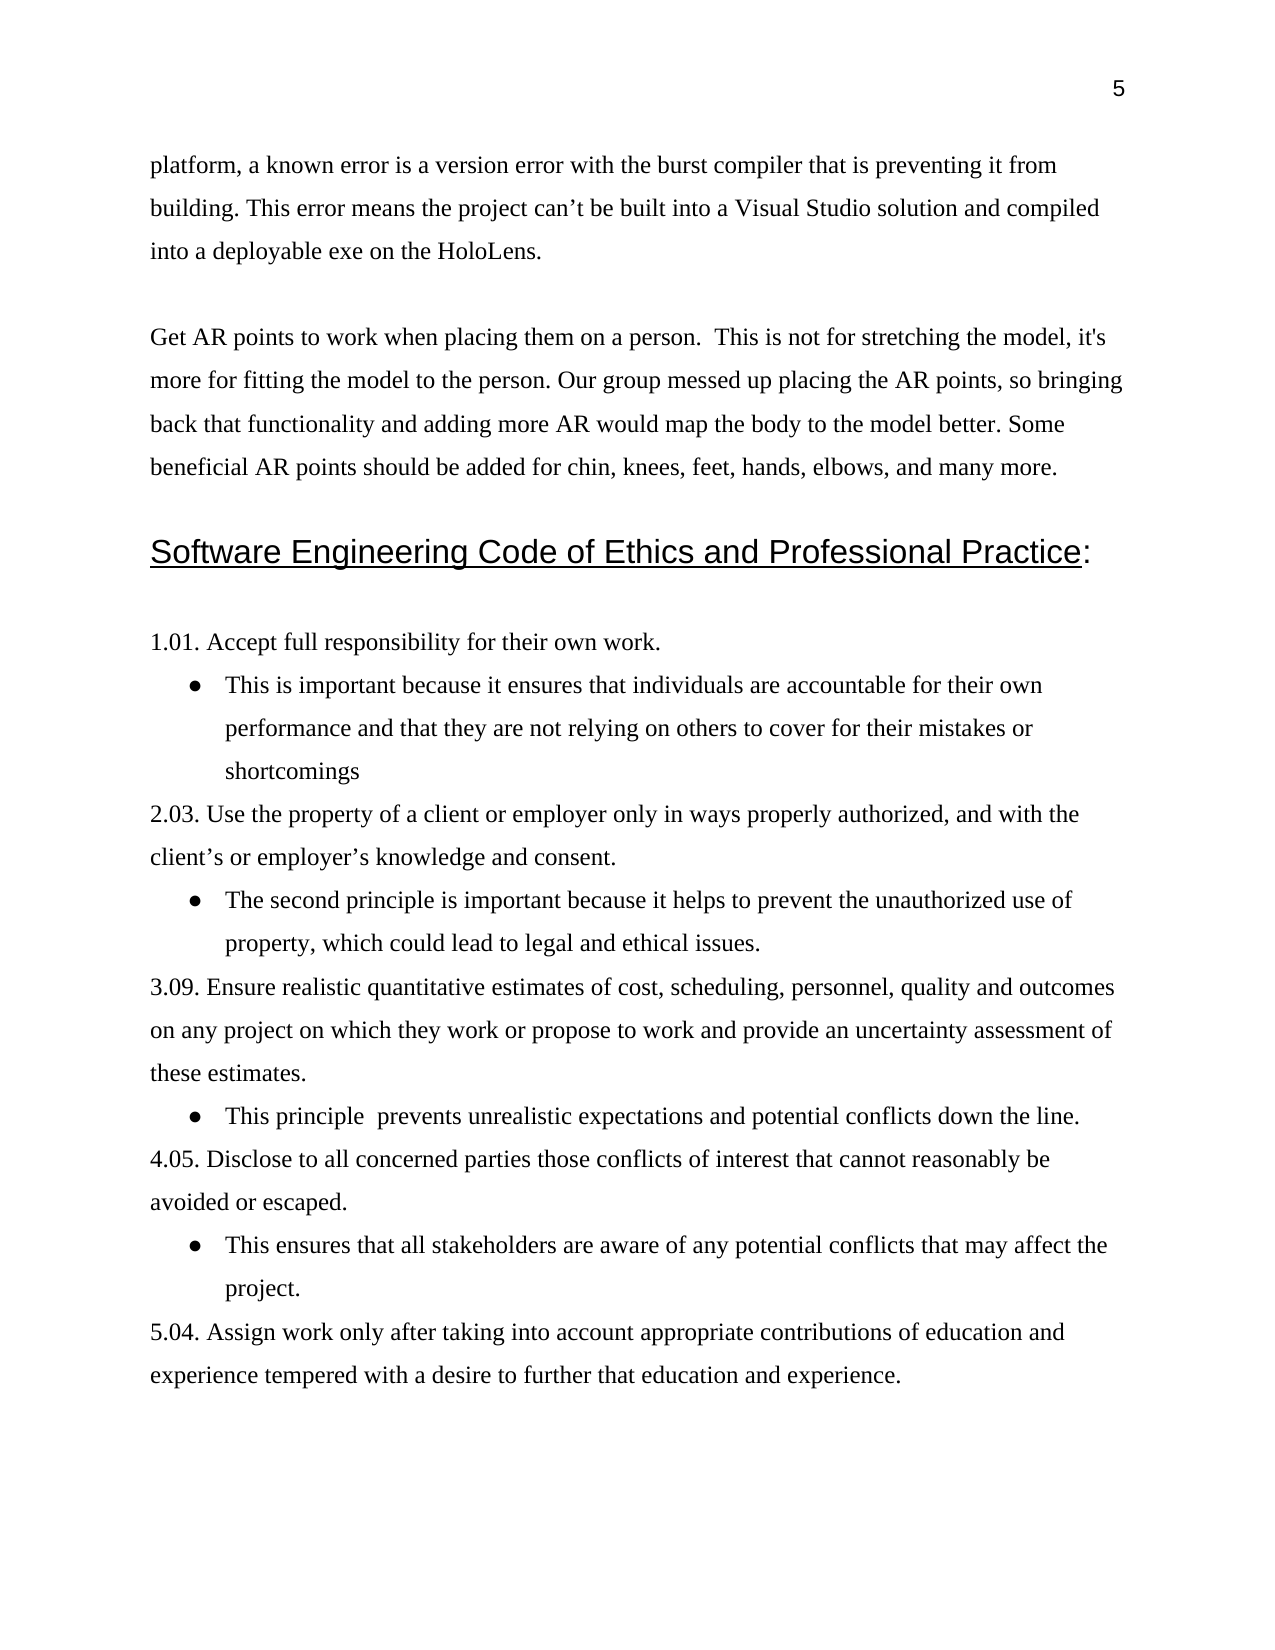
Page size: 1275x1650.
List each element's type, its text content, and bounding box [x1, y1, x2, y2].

text 2.03. Use the property of a client or employer only in ways properly authorized, and with the client’s or employer’s knowledge and consent. [150, 799, 1125, 871]
text 3.09. Ensure realistic quantitative estimates of cost, scheduling, personnel, quality and outcomes on any project on which they work or propose to work and provide an uncertainty assessment of these estimates. [150, 972, 1125, 1087]
list This ensures that all stakeholders are aware of any potential conflicts that may affect the project. [187, 1230, 1125, 1302]
text 4.05. Disclose to all concerned parties those conflicts of interest that cannot reasonably be avoided or escaped. [150, 1144, 1125, 1216]
list The second principle is important because it helps to prevent the unauthorized use of property, which could lead to legal and ethical issues. [187, 885, 1125, 957]
list This principle prevents unrealistic expectations and potential conflicts down the line. [187, 1101, 1125, 1130]
list This is important because it ensures that individuals are accountable for their own performance and that they are not relying on others to cover for their mistakes or shortcomings [187, 670, 1125, 785]
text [150, 150, 1125, 265]
text Get AR points to work when placing them on a person. This is not for stretching the model, it's more for fitting the model to the person. Our group messed up placing the AR points, so bringing back that functionality and adding more AR would map the body to the model better. Some beneficial AR points should be added for chin, knees, feet, hands, elbows, and many more. [150, 322, 1125, 481]
subtitle Software Engineering Code of Ethics and Professional Practice: [150, 532, 1125, 571]
text 1.01. Accept full responsibility for their own work. [150, 627, 1125, 655]
text 5.04. Assign work only after taking into account appropriate contributions of education and experience tempered with a desire to further that education and experience. [150, 1317, 1125, 1388]
